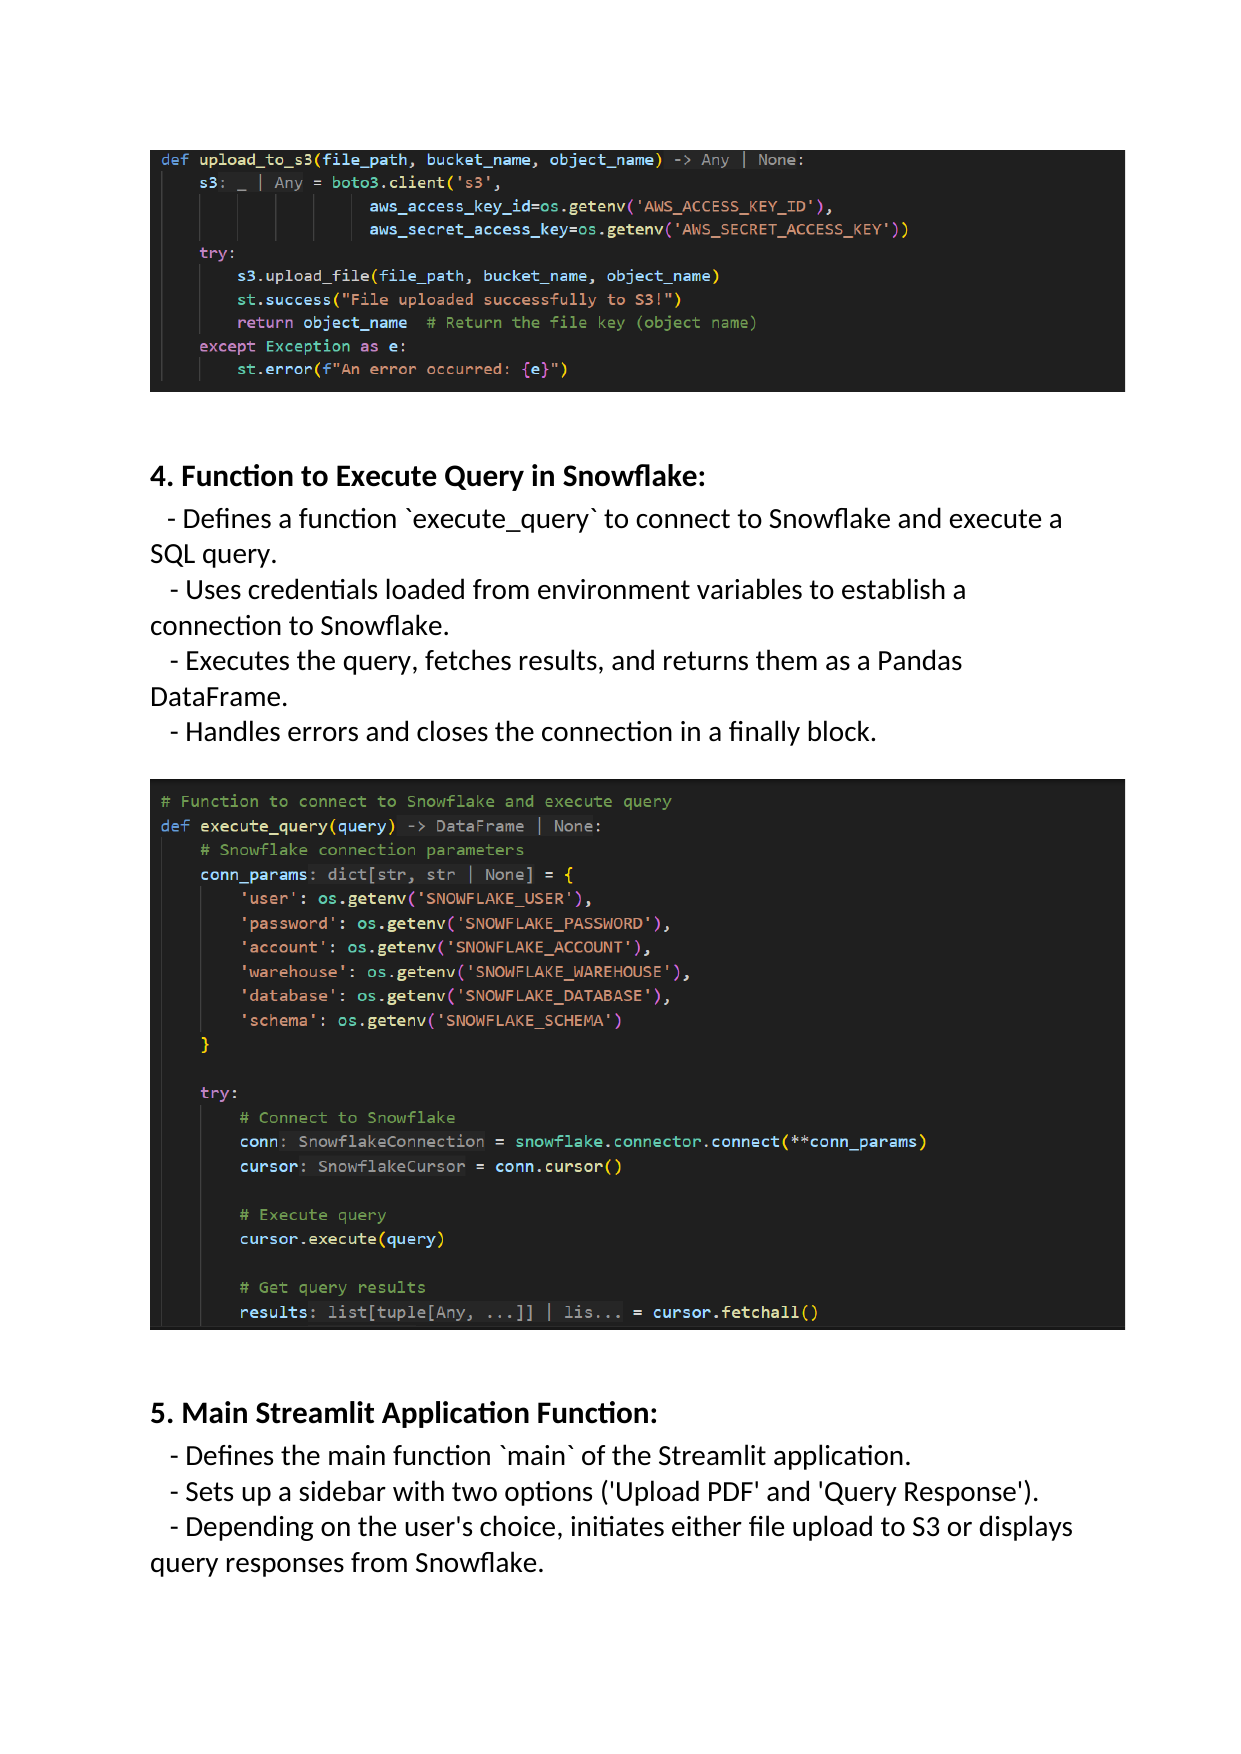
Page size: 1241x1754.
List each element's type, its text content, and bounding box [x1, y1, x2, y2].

picture [150, 150, 1125, 392]
text - Defines a function `execute_query` to connect to Snowflake and execute a SQL query. [150, 500, 1090, 571]
text 4. Function to Execute Query in Snowflake: [150, 456, 1090, 494]
text 5. Main Streamlit Application Function: [150, 1393, 1090, 1432]
text - Defines the main function `main` of the Streamlit application. [150, 1437, 1090, 1473]
picture [150, 779, 1125, 1330]
text - Executes the query, fetches results, and returns them as a Pandas DataFrame. [150, 642, 1090, 713]
text - Depending on the user's choice, initiates either file upload to S3 or displays query responses from Snowflake. [150, 1508, 1090, 1580]
text - Handles errors and closes the connection in a finally block. [150, 713, 1090, 749]
text - Uses credentials loaded from environment variables to establish a connection to Snowflake. [150, 571, 1090, 642]
text - Sets up a sidebar with two options ('Upload PDF' and 'Query Response'). [150, 1473, 1090, 1508]
